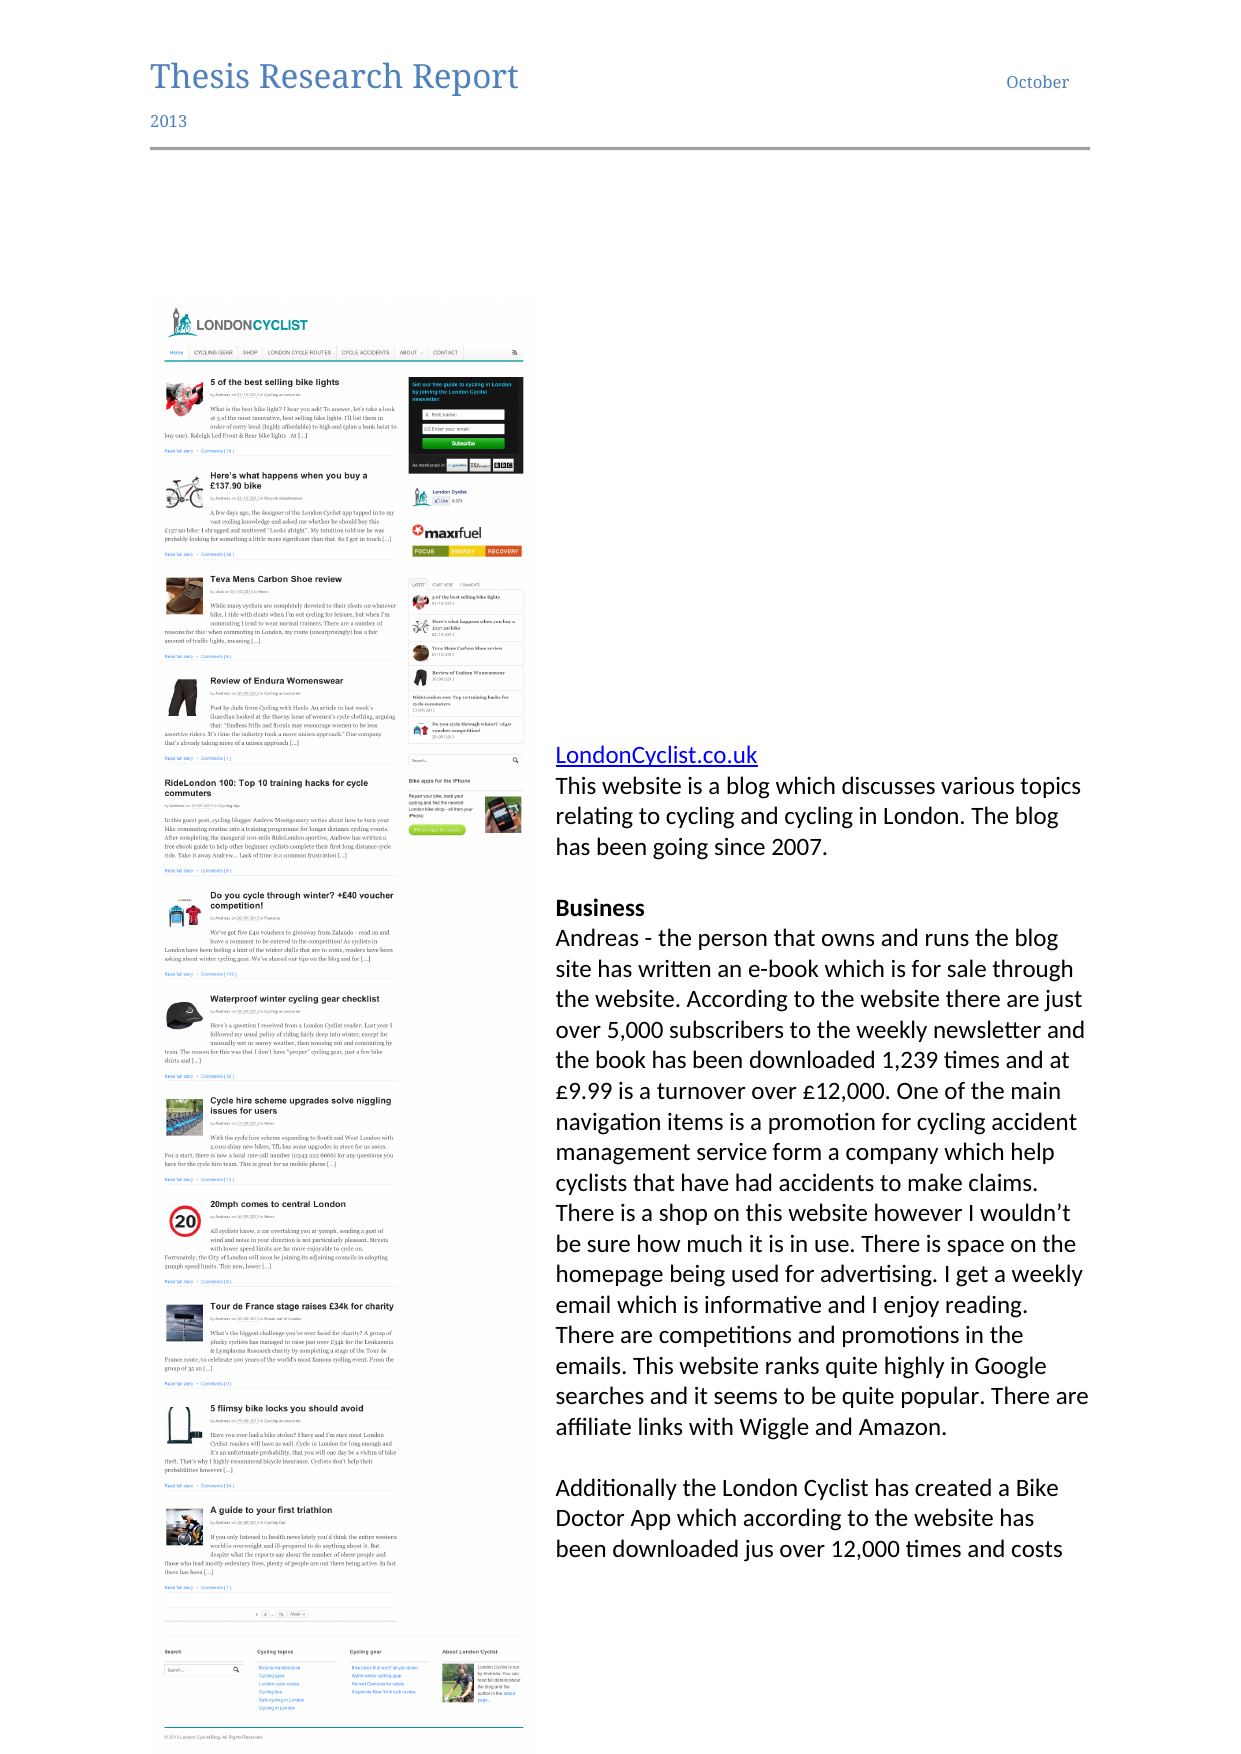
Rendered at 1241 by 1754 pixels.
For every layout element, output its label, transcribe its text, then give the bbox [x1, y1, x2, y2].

picture [150, 299, 537, 1754]
text LondonCyclist.co.uk [537, 739, 1090, 770]
text Business [537, 892, 1090, 922]
text This website is a blog which discusses various topics relating to cycling and cycling in London. The blog has been going since 2007. [537, 770, 1090, 861]
text Andreas - the person that owns and runs the blog site has written an e-book which is for sale through the website. According to the website there are just over 5,000 subscribers to the weekly newsletter and the book has been downloaded 1,239 times and at £9.99 is a turnover over £12,000. One of the main navigation items is a promotion for cycling accident management service form a company which help cyclists that have had accidents to make claims. There is a shop on this website however I wouldn’t be sure how much it is in use. There is space on the homepage being used for advertising. I get a weekly email which is informative and I enjoy reading. There are competitions and promotions in the emails. This website ranks quite highly in Google searches and it seems to be quite popular. There are affiliate links with Wiggle and Amazon. [537, 922, 1090, 1441]
